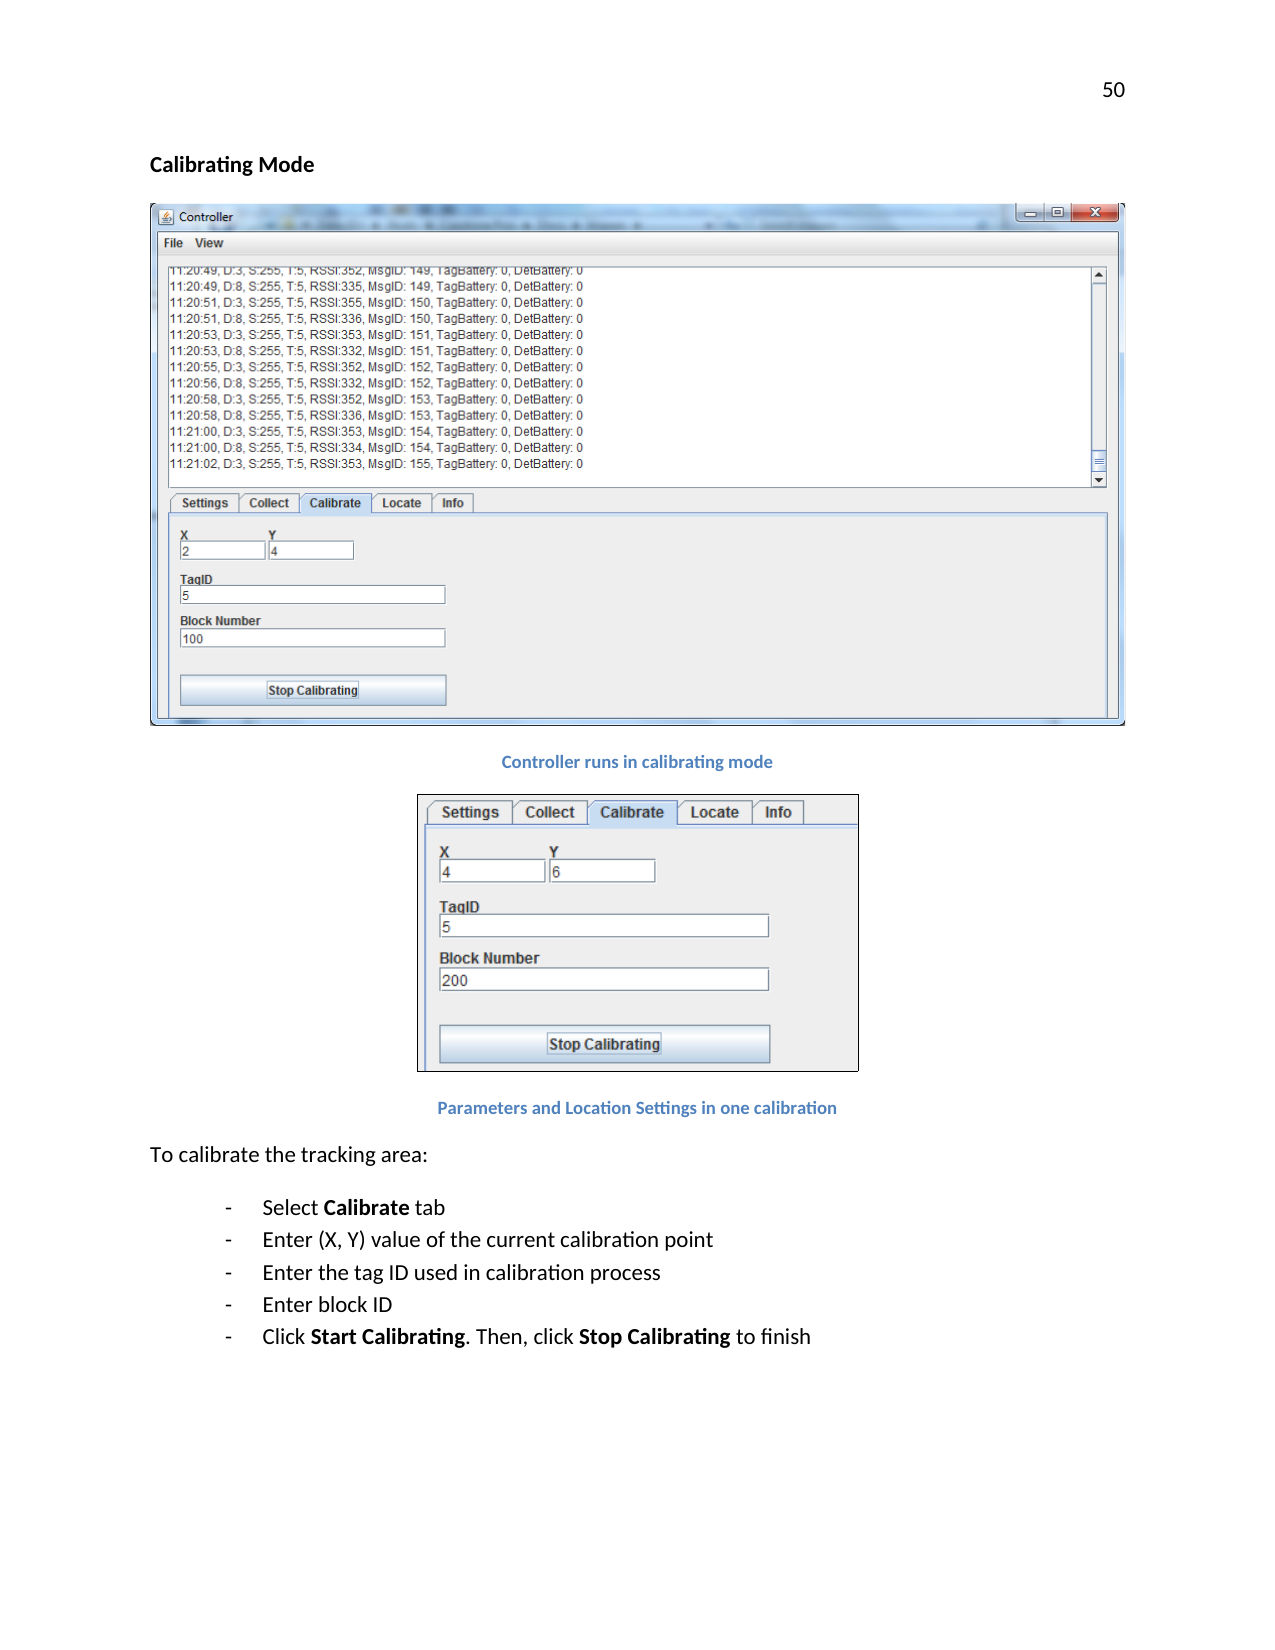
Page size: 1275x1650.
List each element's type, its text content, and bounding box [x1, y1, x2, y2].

list Enter (X, Y) value of the current calibration point [225, 1225, 1125, 1253]
text Parameters and Location Settings in one calibration [150, 1096, 1125, 1119]
text Controller runs in calibrating mode [150, 750, 1125, 773]
list Enter block ID [225, 1290, 1125, 1318]
list Select Calibrate tab [225, 1193, 1125, 1221]
picture [150, 203, 1125, 726]
text To calibrate the tracking area: [150, 1140, 1125, 1168]
text Calibrating Mode [150, 150, 1125, 178]
picture [418, 795, 858, 1071]
list Enter the tag ID used in calibration process [225, 1258, 1125, 1286]
list Click Start Calibrating. Then, click Stop Calibrating to finish [225, 1322, 1125, 1350]
